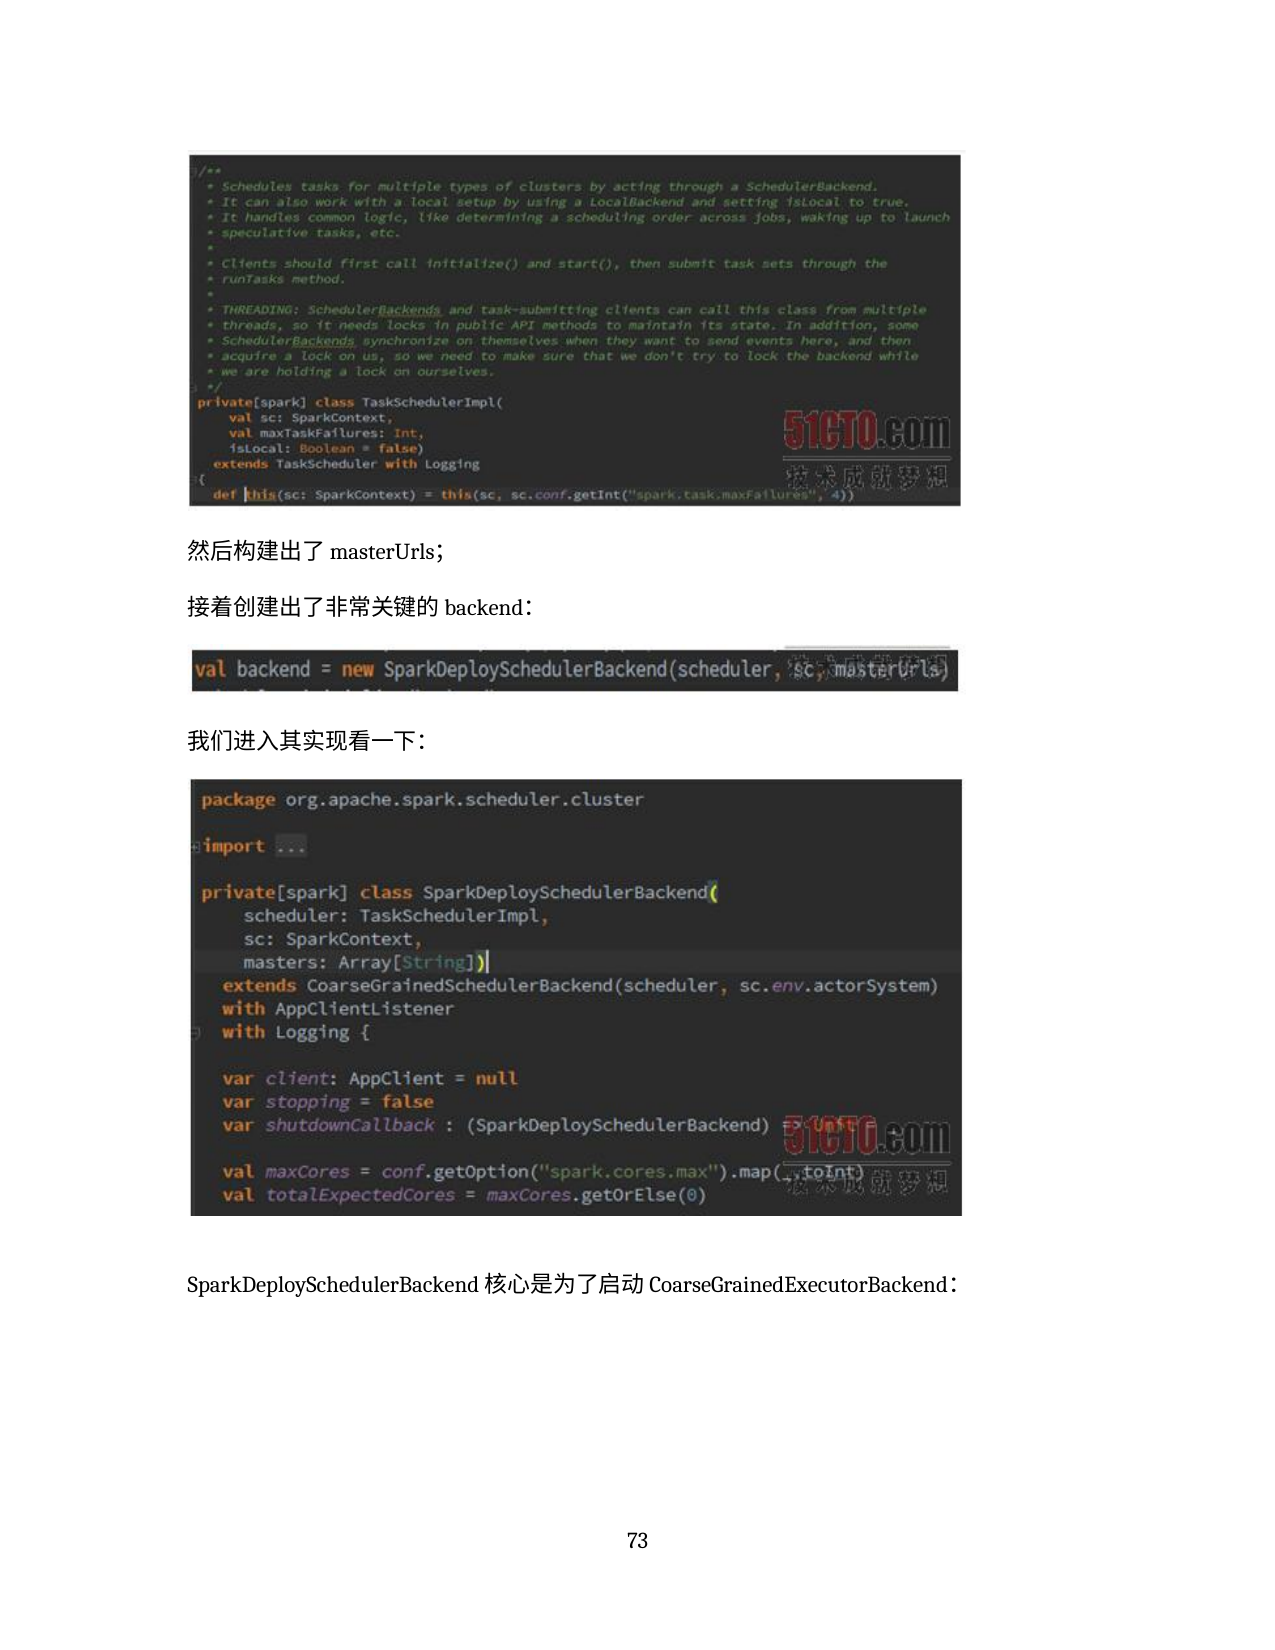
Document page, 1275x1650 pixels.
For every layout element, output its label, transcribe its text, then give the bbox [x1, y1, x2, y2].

picture [187, 778, 966, 1216]
text SparkDeploySchedulerBackend核心是为了启动CoarseGrainedExecutorBackend： [187, 1238, 1087, 1299]
picture [187, 644, 966, 701]
text 接着创建出了非常关键的backend： [187, 589, 1087, 622]
picture [187, 150, 966, 511]
text 我们进入其实现看一下： [187, 723, 1087, 756]
text 然后构建出了masterUrls； [187, 533, 1087, 566]
